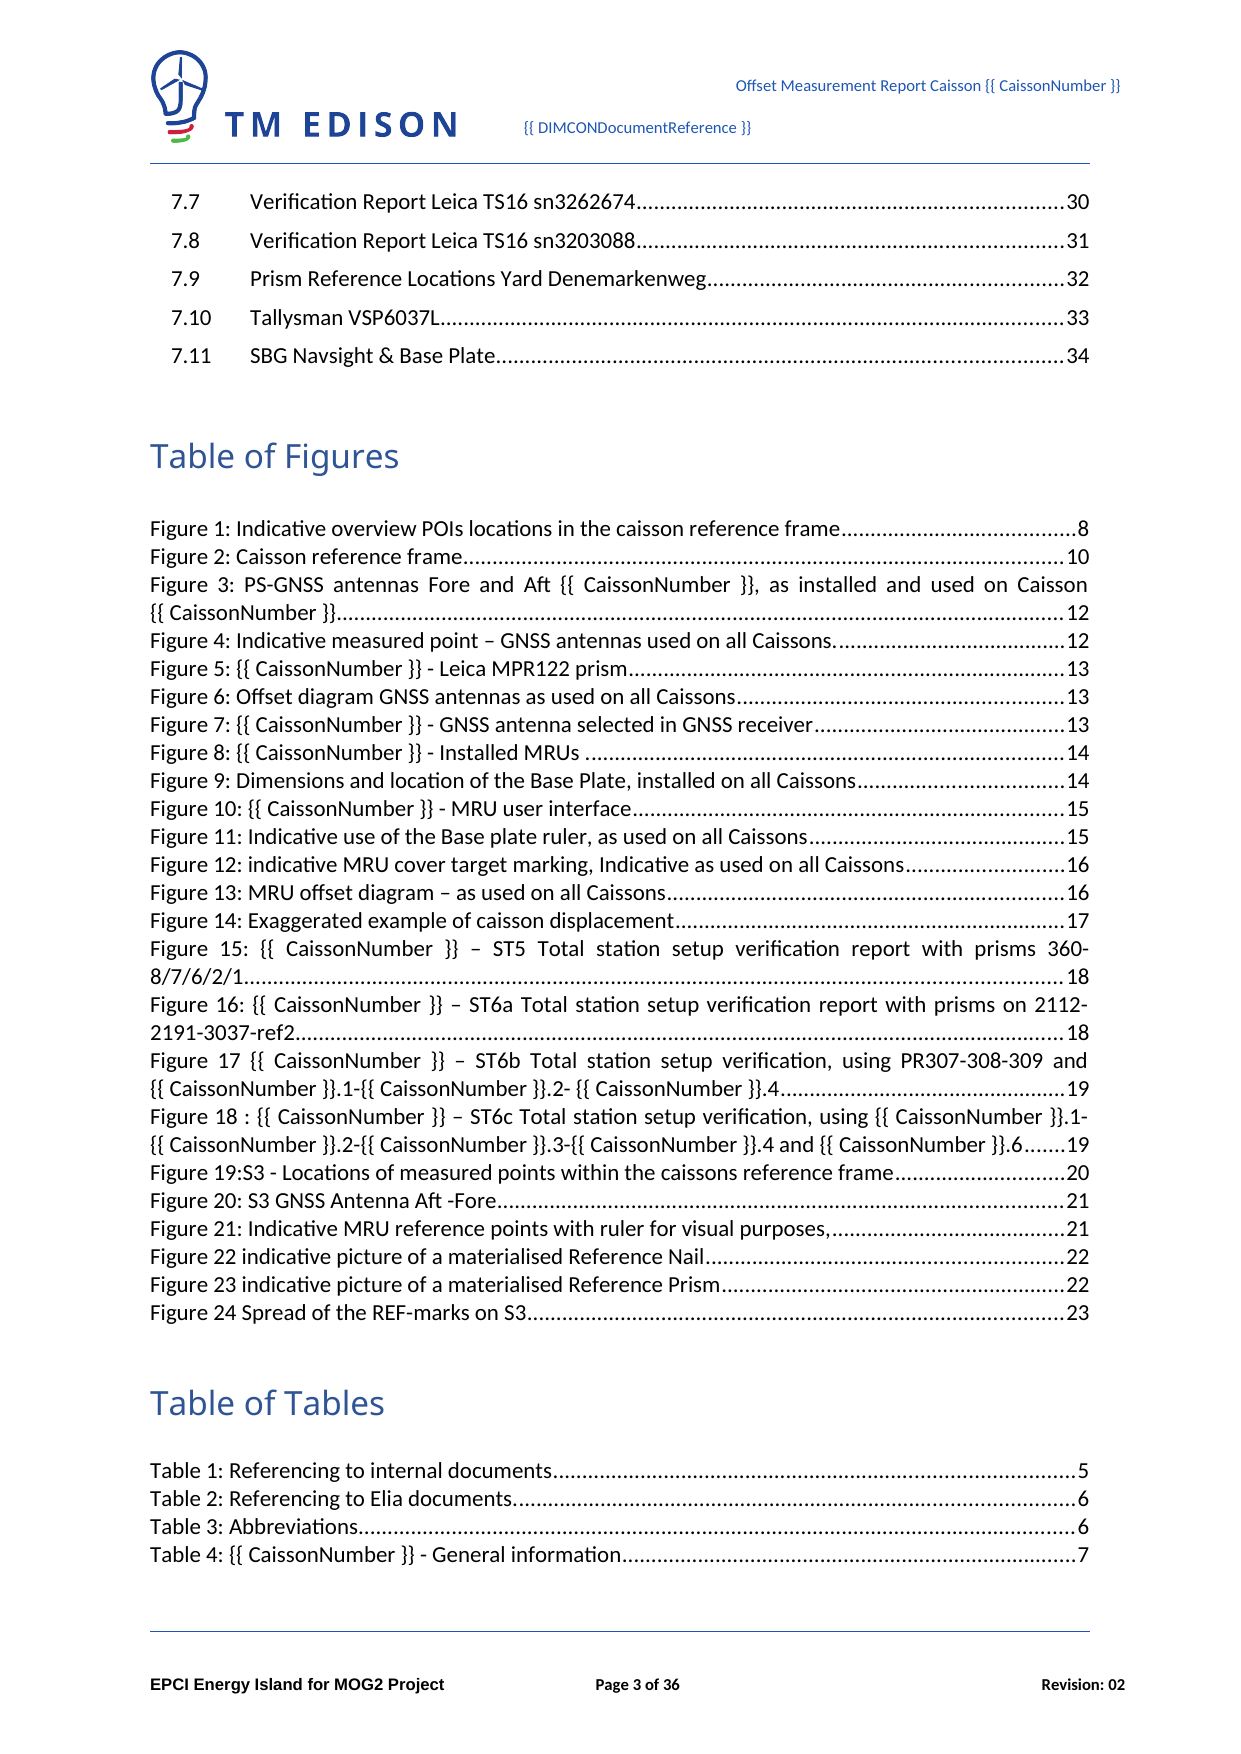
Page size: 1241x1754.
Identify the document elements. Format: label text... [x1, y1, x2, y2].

text Figure 19:S3 - Locations of measured points within the caissons reference frame 20 [150, 1158, 1090, 1186]
text Table 2: Referencing to Elia documents. 6 [150, 1484, 1090, 1512]
text Figure 12: indicative MRU cover target marking, Indicative as used on all Caissons 16 [150, 850, 1090, 878]
text Figure 18 : {{ CaissonNumber }} – ST6c Total station setup verification, using {{ CaissonNumber }}.1-{{ CaissonNumber }}.2-{{ CaissonNumber }}.3-{{ CaissonNumber }}.4 and {{ CaissonNumber }}.6 19 [150, 1102, 1090, 1158]
text Figure 2: Caisson reference frame 10 [150, 542, 1090, 570]
text Figure 8: {{ CaissonNumber }} - Installed MRUs . 14 [150, 738, 1090, 766]
text Figure 16: {{ CaissonNumber }} – ST6a Total station setup verification report with prisms on 2112-2191-3037-ref2 18 [150, 990, 1090, 1046]
text Figure 14: Exaggerated example of caisson displacement 17 [150, 906, 1090, 934]
text Figure 3: PS-GNSS antennas Fore and Aft {{ CaissonNumber }}, as installed and used on Caisson {{ CaissonNumber }} 12 [150, 570, 1090, 626]
picture [151, 50, 464, 149]
text Table 3: Abbreviations 6 [150, 1512, 1090, 1541]
text Figure 20: S3 GNSS Antenna Aft -Fore 21 [150, 1186, 1090, 1214]
text Figure 24 Spread of the REF-marks on S3 23 [150, 1298, 1090, 1326]
text Figure 21: Indicative MRU reference points with ruler for visual purposes, 21 [150, 1214, 1090, 1242]
text Figure 6: Offset diagram GNSS antennas as used on all Caissons 13 [150, 682, 1090, 710]
subtitle Table of Figures [150, 433, 1090, 478]
text Figure 23 indicative picture of a materialised Reference Prism 22 [150, 1270, 1090, 1298]
text Figure 9: Dimensions and location of the Base Plate, installed on all Caissons 14 [150, 766, 1090, 794]
text Figure 13: MRU offset diagram – as used on all Caissons 16 [150, 878, 1090, 906]
text Figure 7: {{ CaissonNumber }} - GNSS antenna selected in GNSS receiver 13 [150, 710, 1090, 738]
text Figure 10: {{ CaissonNumber }} - MRU user interface 15 [150, 794, 1090, 822]
text Figure 11: Indicative use of the Base plate ruler, as used on all Caissons 15 [150, 822, 1090, 850]
text Figure 17 {{ CaissonNumber }} – ST6b Total station setup verification, using PR307-308-309 and {{ CaissonNumber }}.1-{{ CaissonNumber }}.2- {{ CaissonNumber }}.4 19 [150, 1046, 1090, 1102]
text Figure 5: {{ CaissonNumber }} - Leica MPR122 prism 13 [150, 654, 1090, 682]
text Figure 1: Indicative overview POIs locations in the caisson reference frame 8 [150, 514, 1090, 542]
text Figure 15: {{ CaissonNumber }} – ST5 Total station setup verification report with prisms 360-8/7/6/2/1 18 [150, 934, 1090, 990]
subtitle Table of Tables [150, 1379, 1090, 1425]
text Figure 22 indicative picture of a materialised Reference Nail 22 [150, 1242, 1090, 1270]
text Table 1: Referencing to internal documents 5 [150, 1456, 1090, 1484]
text Table 4: {{ CaissonNumber }} - General information 7 [150, 1541, 1090, 1568]
text Figure 4: Indicative measured point – GNSS antennas used on all Caissons. 12 [150, 626, 1090, 654]
